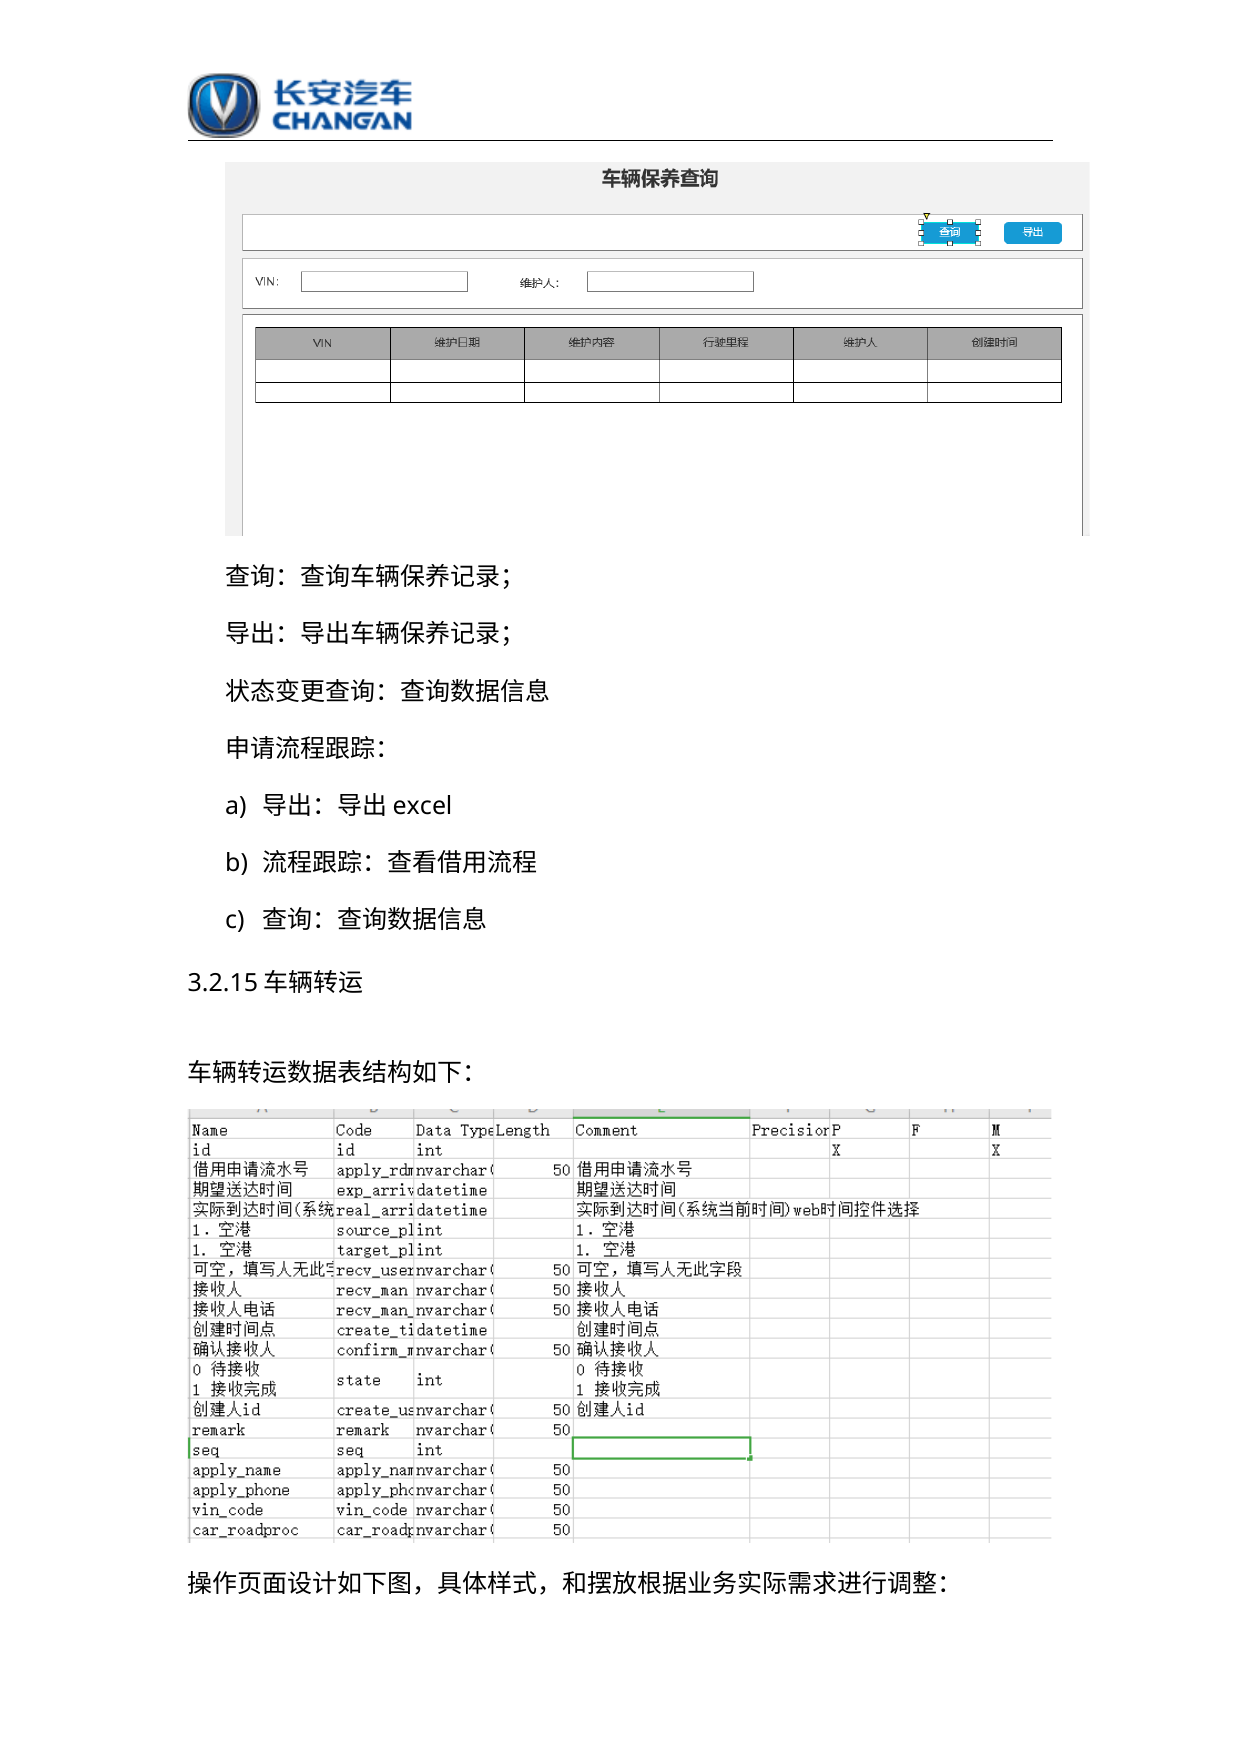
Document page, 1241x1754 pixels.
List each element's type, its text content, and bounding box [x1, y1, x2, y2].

list 查询：查询数据信息 [225, 899, 1053, 936]
text 导出：导出车辆保养记录； [225, 614, 1053, 650]
text 申请流程跟踪： [225, 728, 1053, 764]
subtitle 3.2.15车辆转运 [187, 963, 1053, 999]
picture [187, 73, 432, 138]
list 导出：导出excel [225, 785, 1053, 821]
picture [225, 162, 1090, 536]
text 车辆转运数据表结构如下： [187, 1052, 1053, 1089]
picture [187, 1109, 1052, 1543]
text 操作页面设计如下图，具体样式，和摆放根据业务实际需求进行调整： [187, 1563, 1053, 1600]
text 查询：查询车辆保养记录； [225, 557, 1053, 593]
text 状态变更查询：查询数据信息 [225, 671, 1053, 707]
list 流程跟踪：查看借用流程 [225, 842, 1053, 878]
